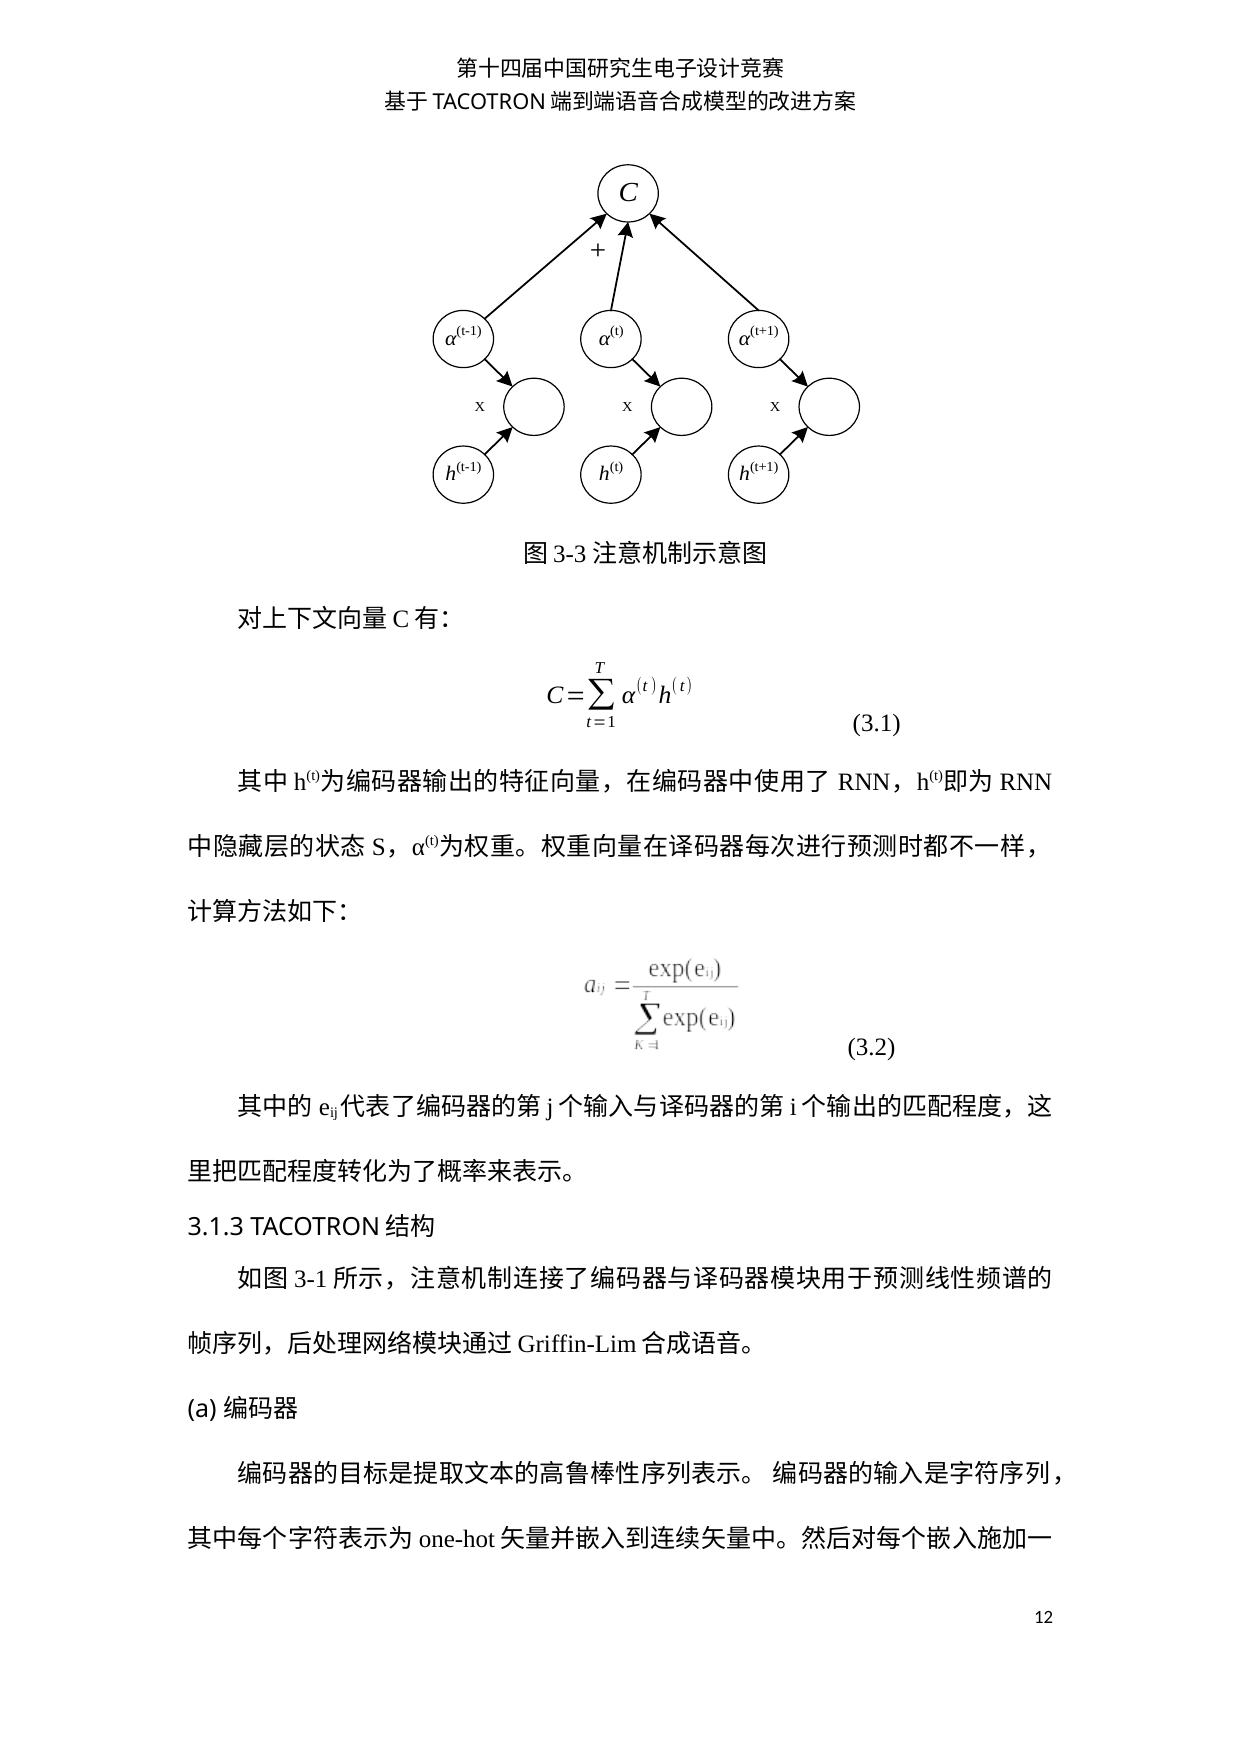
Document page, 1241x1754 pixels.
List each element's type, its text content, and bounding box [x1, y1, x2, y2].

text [187, 1439, 1053, 1569]
text 图3-3 注意机制示意图 [187, 519, 1053, 584]
text 对上下文向量C有： [187, 584, 1053, 649]
list 编码器 [187, 1374, 1053, 1439]
text 其中的 eij代表了编码器的第j个输入与译码器的第i个输出的匹配程度，这里把匹配程度转化为了概率来表示。 [187, 1072, 1053, 1202]
subtitle 3.1.3 TACOTRON结构 [187, 1202, 1053, 1244]
text 其中h(t)为编码器输出的特征向量，在编码器中使用了RNN，h(t)即为RNN中隐藏层的状态S，α(t)为权重。权重向量在译码器每次进行预测时都不一样，计算方法如下： [187, 747, 1053, 942]
text (3.2) [187, 942, 1053, 1072]
text (3.1) [187, 649, 1053, 747]
text 如图3-1所示，注意机制连接了编码器与译码器模块用于预测线性频谱的帧序列，后处理网络模块通过Griffin-Lim合成语音。 [187, 1244, 1053, 1374]
